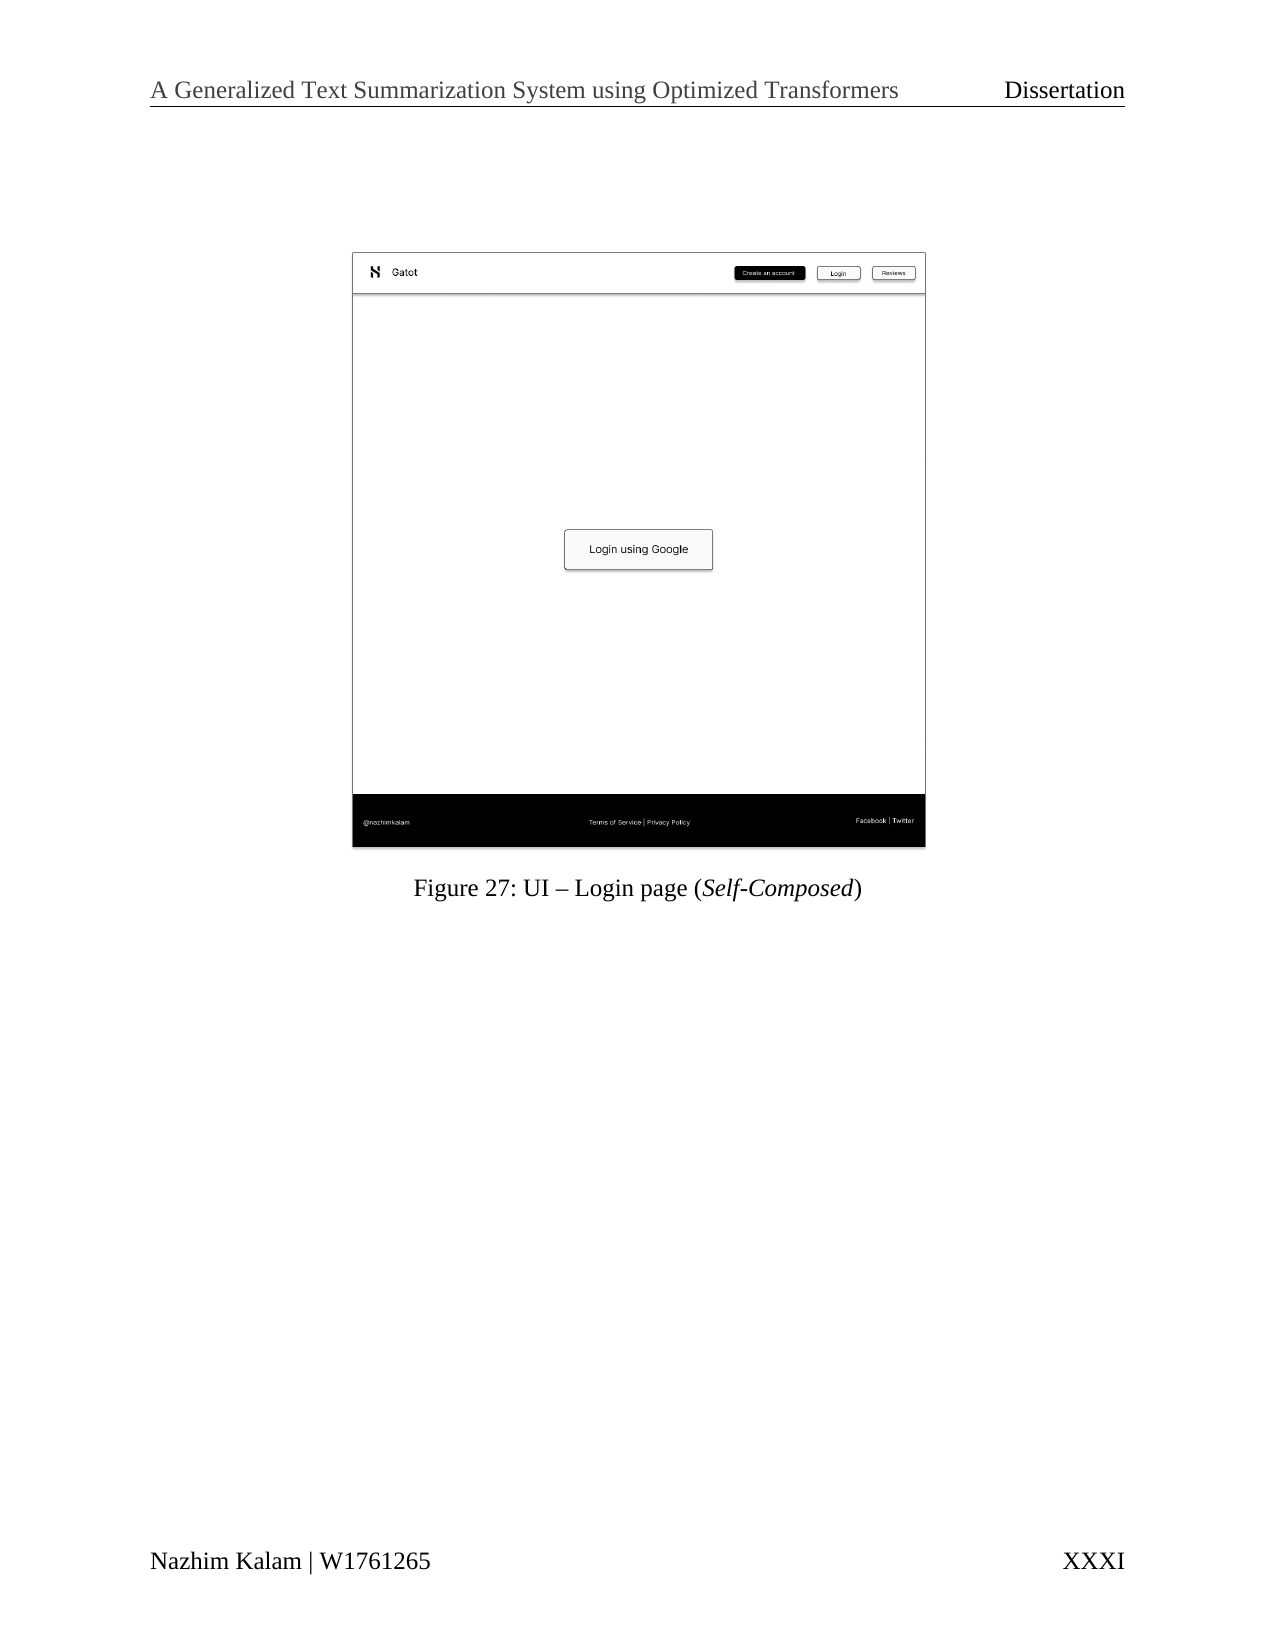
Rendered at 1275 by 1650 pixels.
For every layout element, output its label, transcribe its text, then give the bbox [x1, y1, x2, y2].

picture [341, 240, 934, 855]
